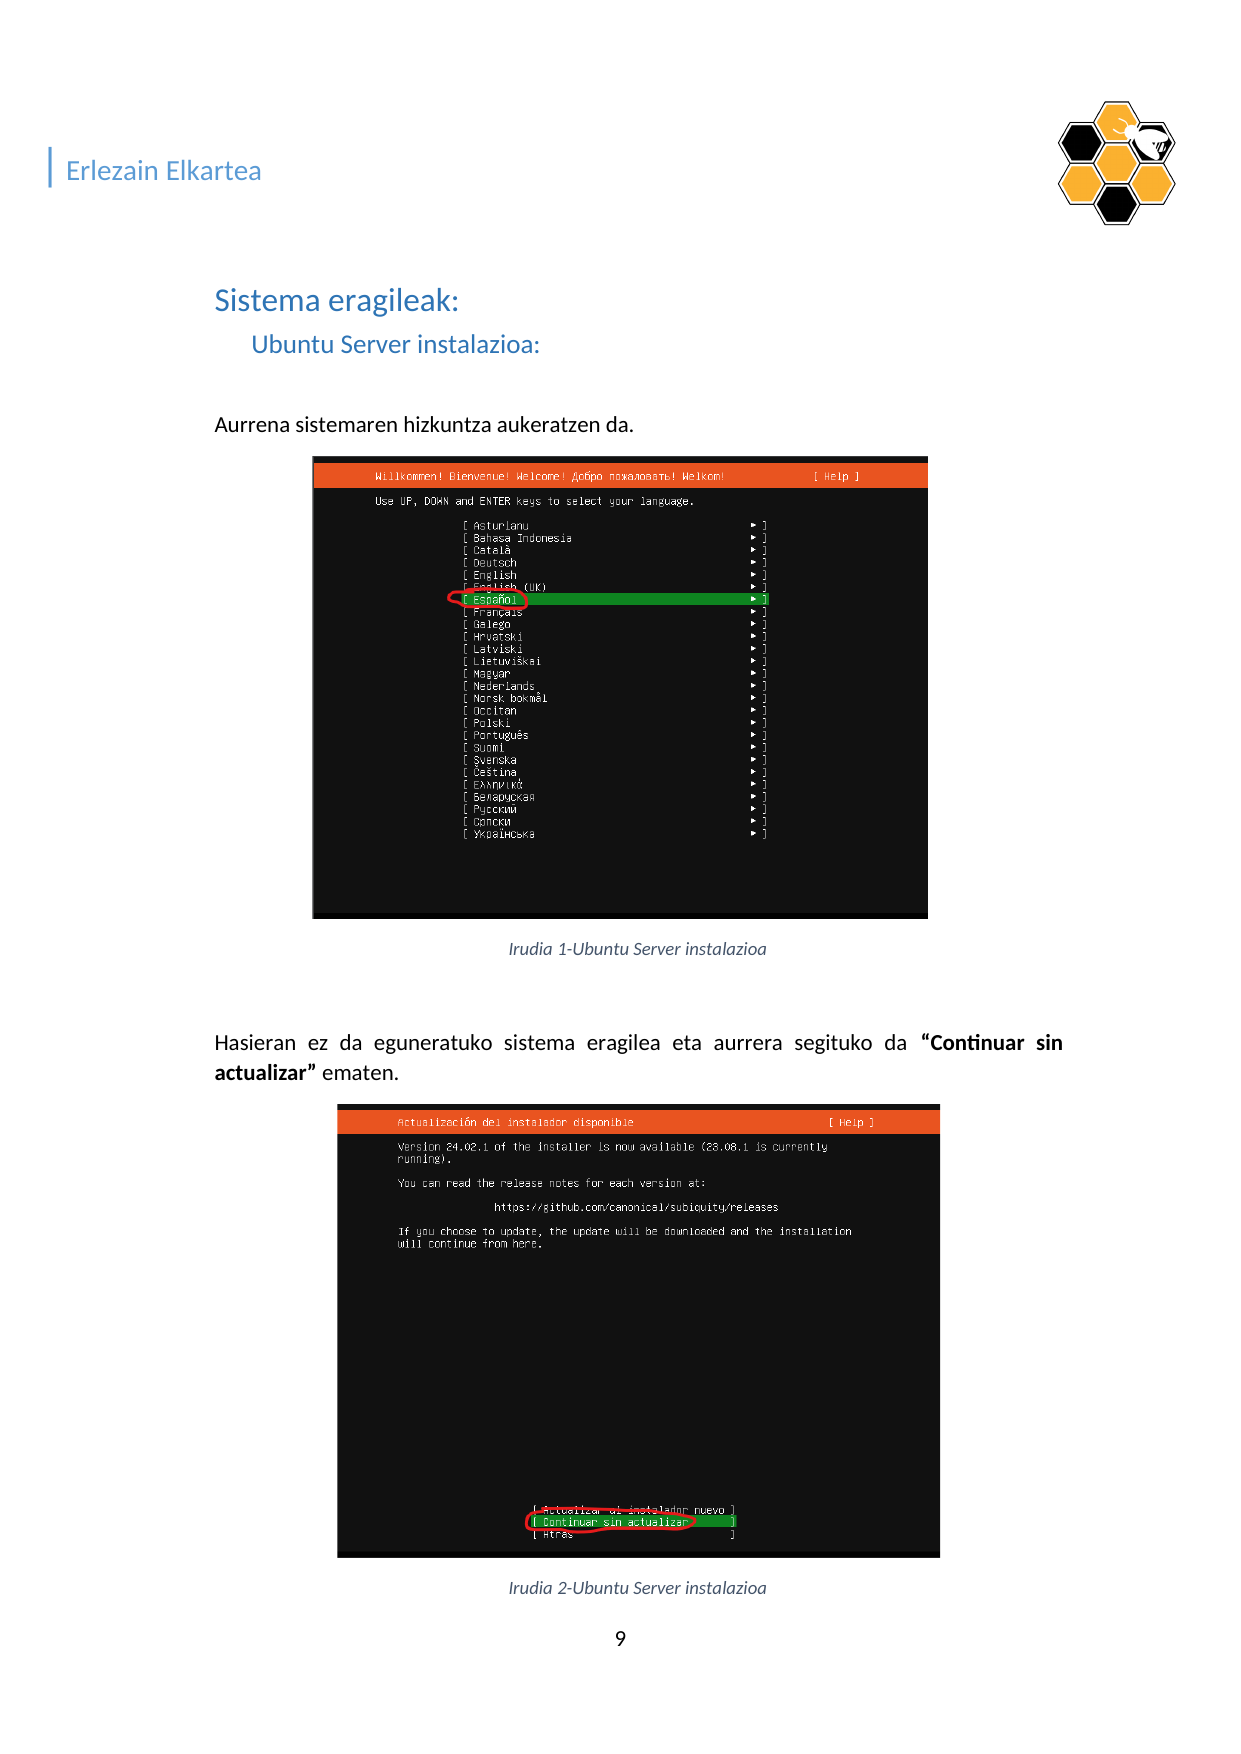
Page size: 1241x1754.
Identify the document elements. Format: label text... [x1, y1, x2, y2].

text Aurrena sistemaren hizkuntza aukeratzen da. [214, 410, 1063, 438]
subtitle Ubuntu Server instalazioa: [214, 327, 1063, 361]
picture [337, 1104, 941, 1558]
text Irudia 2-Ubuntu Server instalazioa [214, 1576, 1063, 1599]
text Irudia 1-Ubuntu Server instalazioa [214, 937, 1063, 960]
picture [1045, 101, 1200, 227]
subtitle Sistema eragileak: [214, 279, 1063, 320]
picture [312, 456, 928, 919]
text Hasieran ez da eguneratuko sistema eragilea eta aurrera segituko da “Continuar sin actualizar” ematen. [214, 1028, 1063, 1086]
